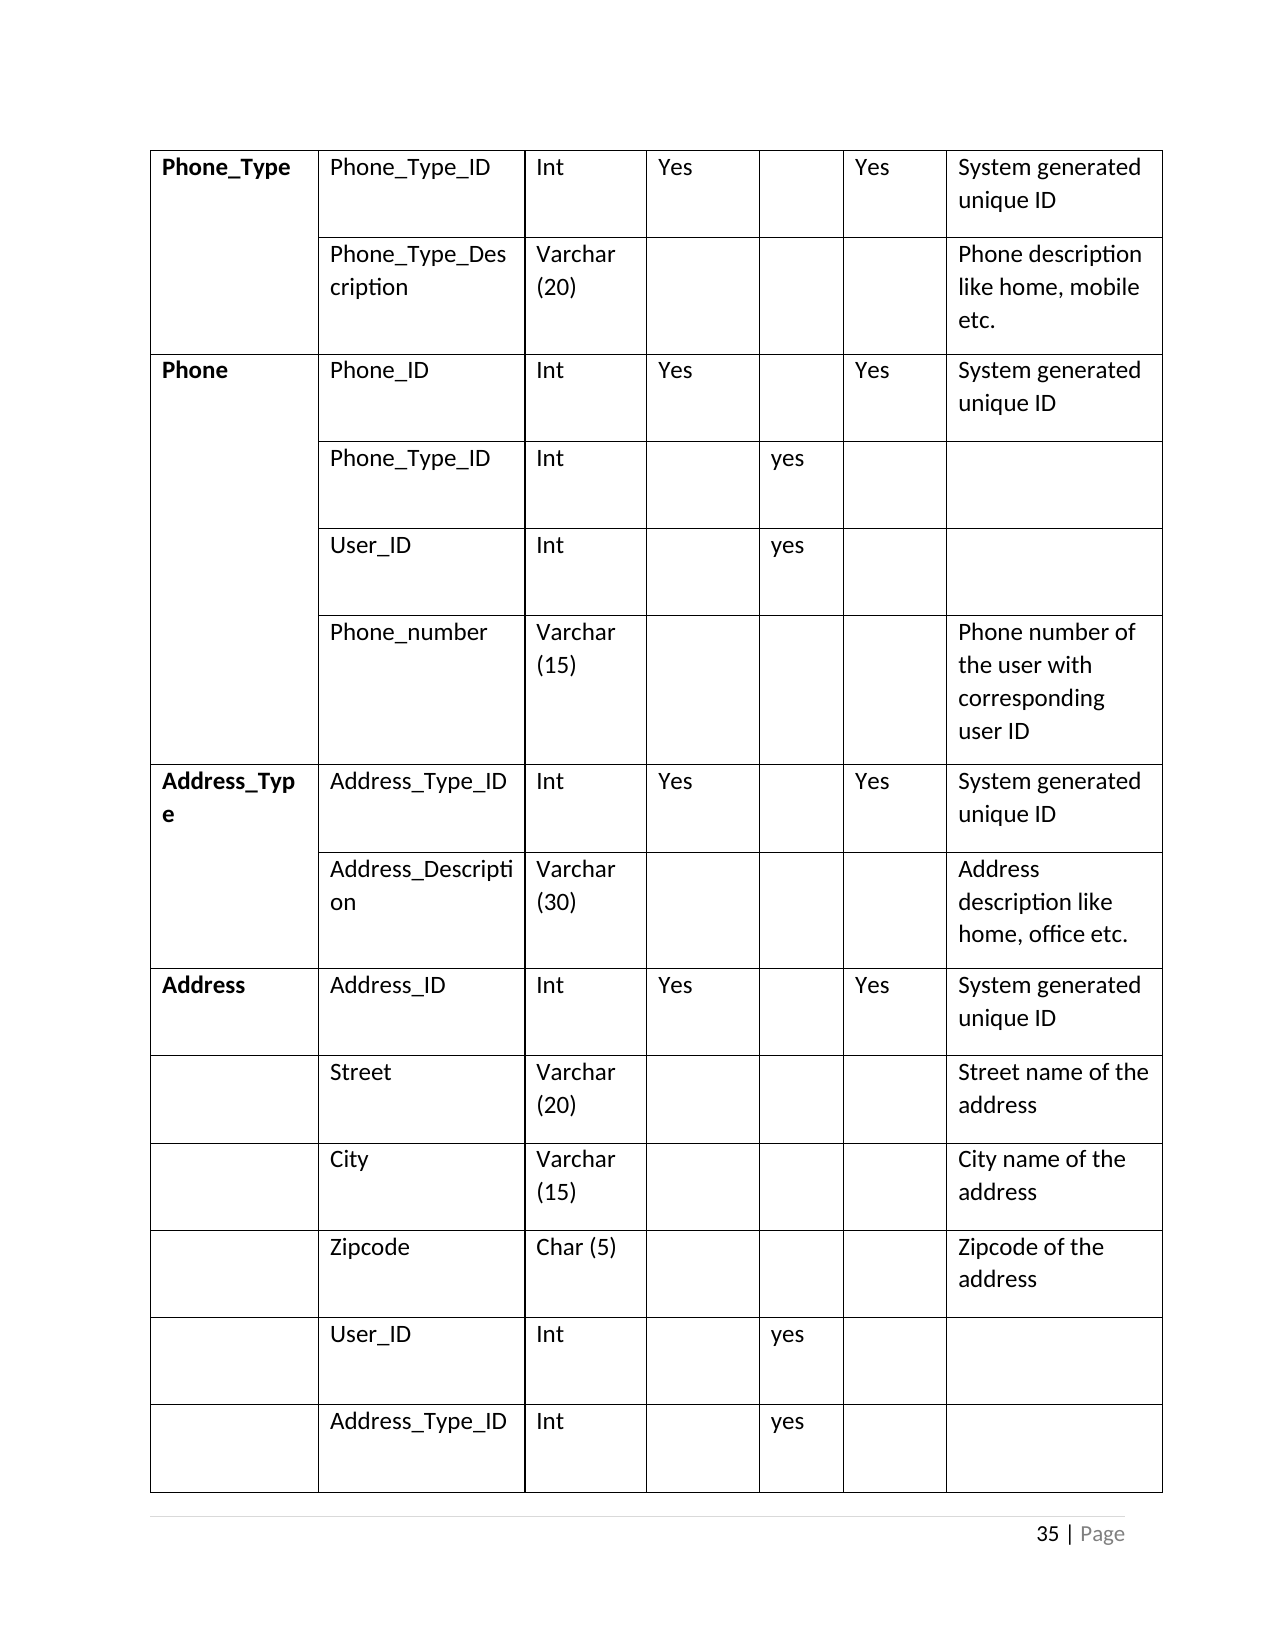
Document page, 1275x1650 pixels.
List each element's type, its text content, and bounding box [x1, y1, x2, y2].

table_cell Street name of the address [947, 1056, 1162, 1142]
table_cell [947, 1318, 1162, 1404]
table_cell User_ID [319, 529, 524, 615]
table_cell [760, 355, 843, 441]
table_cell yes [760, 1318, 843, 1404]
table_cell Yes [647, 765, 759, 852]
table_cell Phone_Type_Description [319, 238, 524, 353]
table_cell [947, 442, 1162, 528]
table_cell Yes [647, 355, 759, 441]
table_cell City [319, 1144, 524, 1230]
table_cell Zipcode [319, 1231, 524, 1317]
table_cell Phone_Type [151, 151, 318, 353]
table_cell Int [526, 151, 646, 237]
table_cell System generated unique ID [947, 355, 1162, 441]
table_cell Phone [151, 355, 318, 764]
table_cell Address_Type [151, 765, 318, 968]
table_cell Yes [647, 151, 759, 237]
table_cell [647, 529, 759, 615]
table_cell Address_ID [319, 969, 524, 1055]
table_cell [844, 529, 946, 615]
table_cell Phone description like home, mobile etc. [947, 238, 1162, 353]
table_cell Phone number of the user with corresponding user ID [947, 616, 1162, 764]
table_cell System generated unique ID [947, 765, 1162, 852]
table_cell [151, 1405, 318, 1492]
table_cell [760, 151, 843, 237]
table_cell Varchar (20) [526, 1056, 646, 1142]
table_cell [647, 1056, 759, 1142]
table_cell Int [526, 1405, 646, 1492]
table_cell Phone_Type_ID [319, 442, 524, 528]
table_cell [760, 1231, 843, 1317]
table_cell yes [760, 529, 843, 615]
table_cell [760, 765, 843, 852]
table_cell Int [526, 1318, 646, 1404]
table_cell [647, 442, 759, 528]
table_cell Int [526, 969, 646, 1055]
table_cell Zipcode of the address [947, 1231, 1162, 1317]
table_cell Phone_Type_ID [319, 151, 524, 237]
table_cell Varchar (20) [526, 238, 646, 353]
table_cell System generated unique ID [947, 969, 1162, 1055]
table_cell Phone_number [319, 616, 524, 764]
table_cell [844, 616, 946, 764]
table_cell Int [526, 442, 646, 528]
table_cell [647, 1405, 759, 1492]
table_cell [844, 853, 946, 968]
table_cell Yes [844, 151, 946, 237]
table_cell [844, 1405, 946, 1492]
table_cell [151, 1144, 318, 1230]
table_cell Varchar (15) [526, 1144, 646, 1230]
table_cell [151, 1231, 318, 1317]
table_cell [844, 442, 946, 528]
table_cell [647, 1144, 759, 1230]
table_cell Yes [844, 765, 946, 852]
table_cell [844, 238, 946, 353]
table_cell [760, 616, 843, 764]
table_cell [760, 853, 843, 968]
table_cell System generated unique ID [947, 151, 1162, 237]
table_cell [947, 1405, 1162, 1492]
table_cell [947, 529, 1162, 615]
table_cell Phone_ID [319, 355, 524, 441]
table_cell [647, 853, 759, 968]
table_cell [844, 1318, 946, 1404]
table_cell [647, 1231, 759, 1317]
table_cell [647, 238, 759, 353]
table_cell Yes [647, 969, 759, 1055]
table_cell yes [760, 1405, 843, 1492]
table_cell Int [526, 355, 646, 441]
table_cell Varchar (15) [526, 616, 646, 764]
table_cell Address_Type_ID [319, 1405, 524, 1492]
table_cell [760, 1056, 843, 1142]
table_cell Address [151, 969, 318, 1055]
table_cell City name of the address [947, 1144, 1162, 1230]
table_cell User_ID [319, 1318, 524, 1404]
table_cell Address_Description [319, 853, 524, 968]
table_cell Int [526, 529, 646, 615]
table_cell [760, 238, 843, 353]
table_cell yes [760, 442, 843, 528]
table_cell Int [526, 765, 646, 852]
table_cell [647, 1318, 759, 1404]
table_cell Address description like home, office etc. [947, 853, 1162, 968]
table_cell [151, 1318, 318, 1404]
table_cell [760, 969, 843, 1055]
table_cell [844, 1231, 946, 1317]
table_cell [151, 1056, 318, 1142]
table_cell [760, 1144, 843, 1230]
table_cell [647, 616, 759, 764]
table_cell Char (5) [526, 1231, 646, 1317]
table_cell [844, 1056, 946, 1142]
table_cell Address_Type_ID [319, 765, 524, 852]
table_cell Varchar (30) [526, 853, 646, 968]
table_cell Yes [844, 355, 946, 441]
table_cell [844, 1144, 946, 1230]
table_cell Street [319, 1056, 524, 1142]
table_cell Yes [844, 969, 946, 1055]
